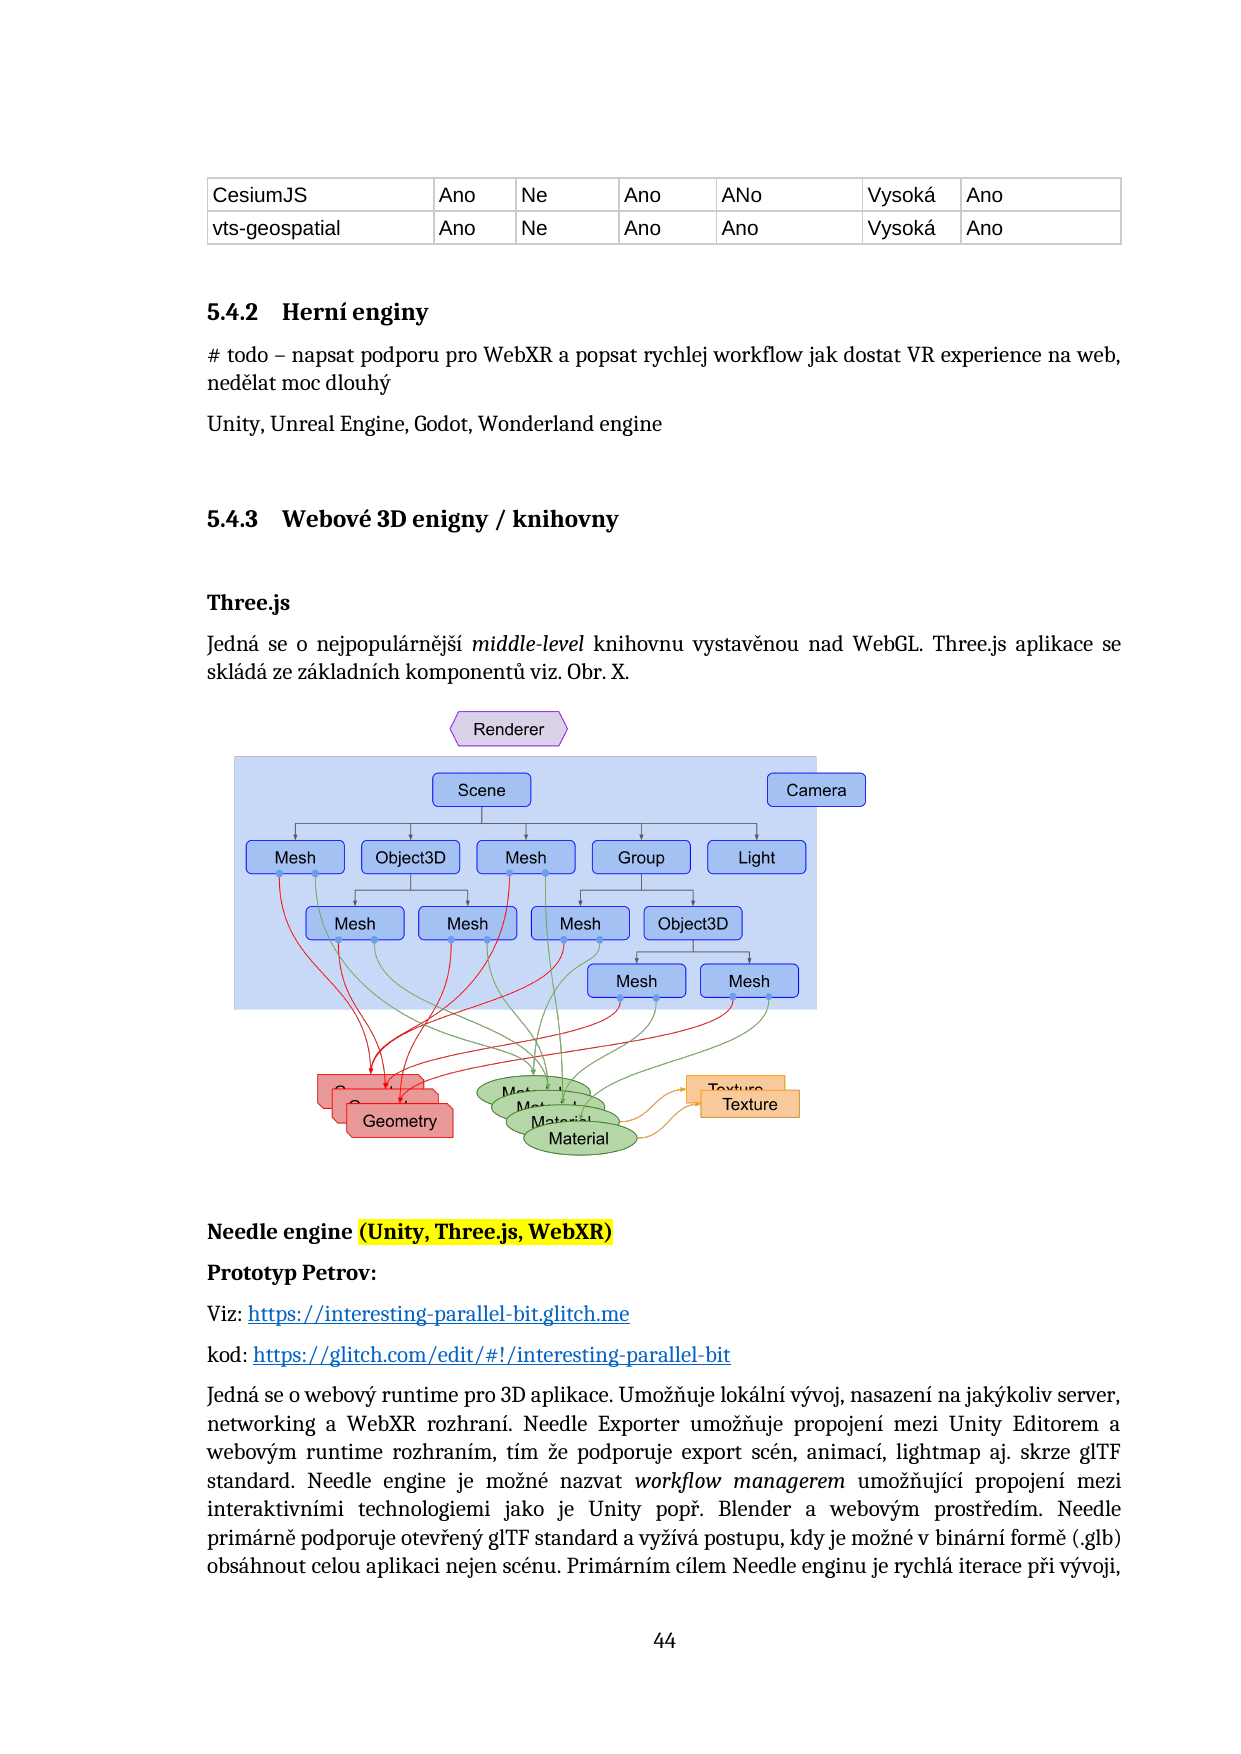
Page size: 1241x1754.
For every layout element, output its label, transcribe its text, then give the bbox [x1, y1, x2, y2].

table_cell Vysoká [863, 212, 960, 243]
text Viz: https://interesting-parallel-bit.glitch.me [207, 1300, 1122, 1327]
subtitle Herní enginy [207, 298, 1122, 327]
text Jedná se o nejpopulárnější middle-level knihovnu vystavěnou nad WebGL. Three.js aplikace se skládá ze základních komponentů viz. Obr. X. [207, 631, 1122, 685]
table_cell ANo [717, 179, 862, 210]
table_cell Ano [435, 179, 515, 210]
picture [206, 700, 905, 1163]
text Unity, Unreal Engine, Godot, Wonderland engine [207, 411, 1122, 437]
text Prototyp Petrov: [207, 1259, 1122, 1286]
subtitle Webové 3D enigny / knihovny [207, 505, 1122, 534]
text Three.js [207, 589, 1122, 616]
table_cell Ano [962, 212, 1120, 243]
text kod: https://glitch.com/edit/#!/interesting-parallel-bit [207, 1341, 1122, 1368]
table_cell vts-geospatial [208, 212, 433, 243]
table_cell Ano [435, 212, 515, 243]
table_cell Ano [962, 179, 1120, 210]
text Needle engine (Unity, Three.js, WebXR) [207, 1218, 1122, 1245]
table_cell Ano [620, 212, 716, 243]
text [207, 1382, 1122, 1579]
table_cell Ano [717, 212, 862, 243]
table_cell Ano [620, 179, 716, 210]
table_cell Ne [517, 179, 618, 210]
text # todo – napsat podporu pro WebXR a popsat rychlej workflow jak dostat VR experience na web, nedělat moc dlouhý [207, 341, 1122, 396]
table_cell Vysoká [863, 179, 960, 210]
table_cell Ne [517, 212, 618, 243]
table_cell CesiumJS [208, 179, 433, 210]
